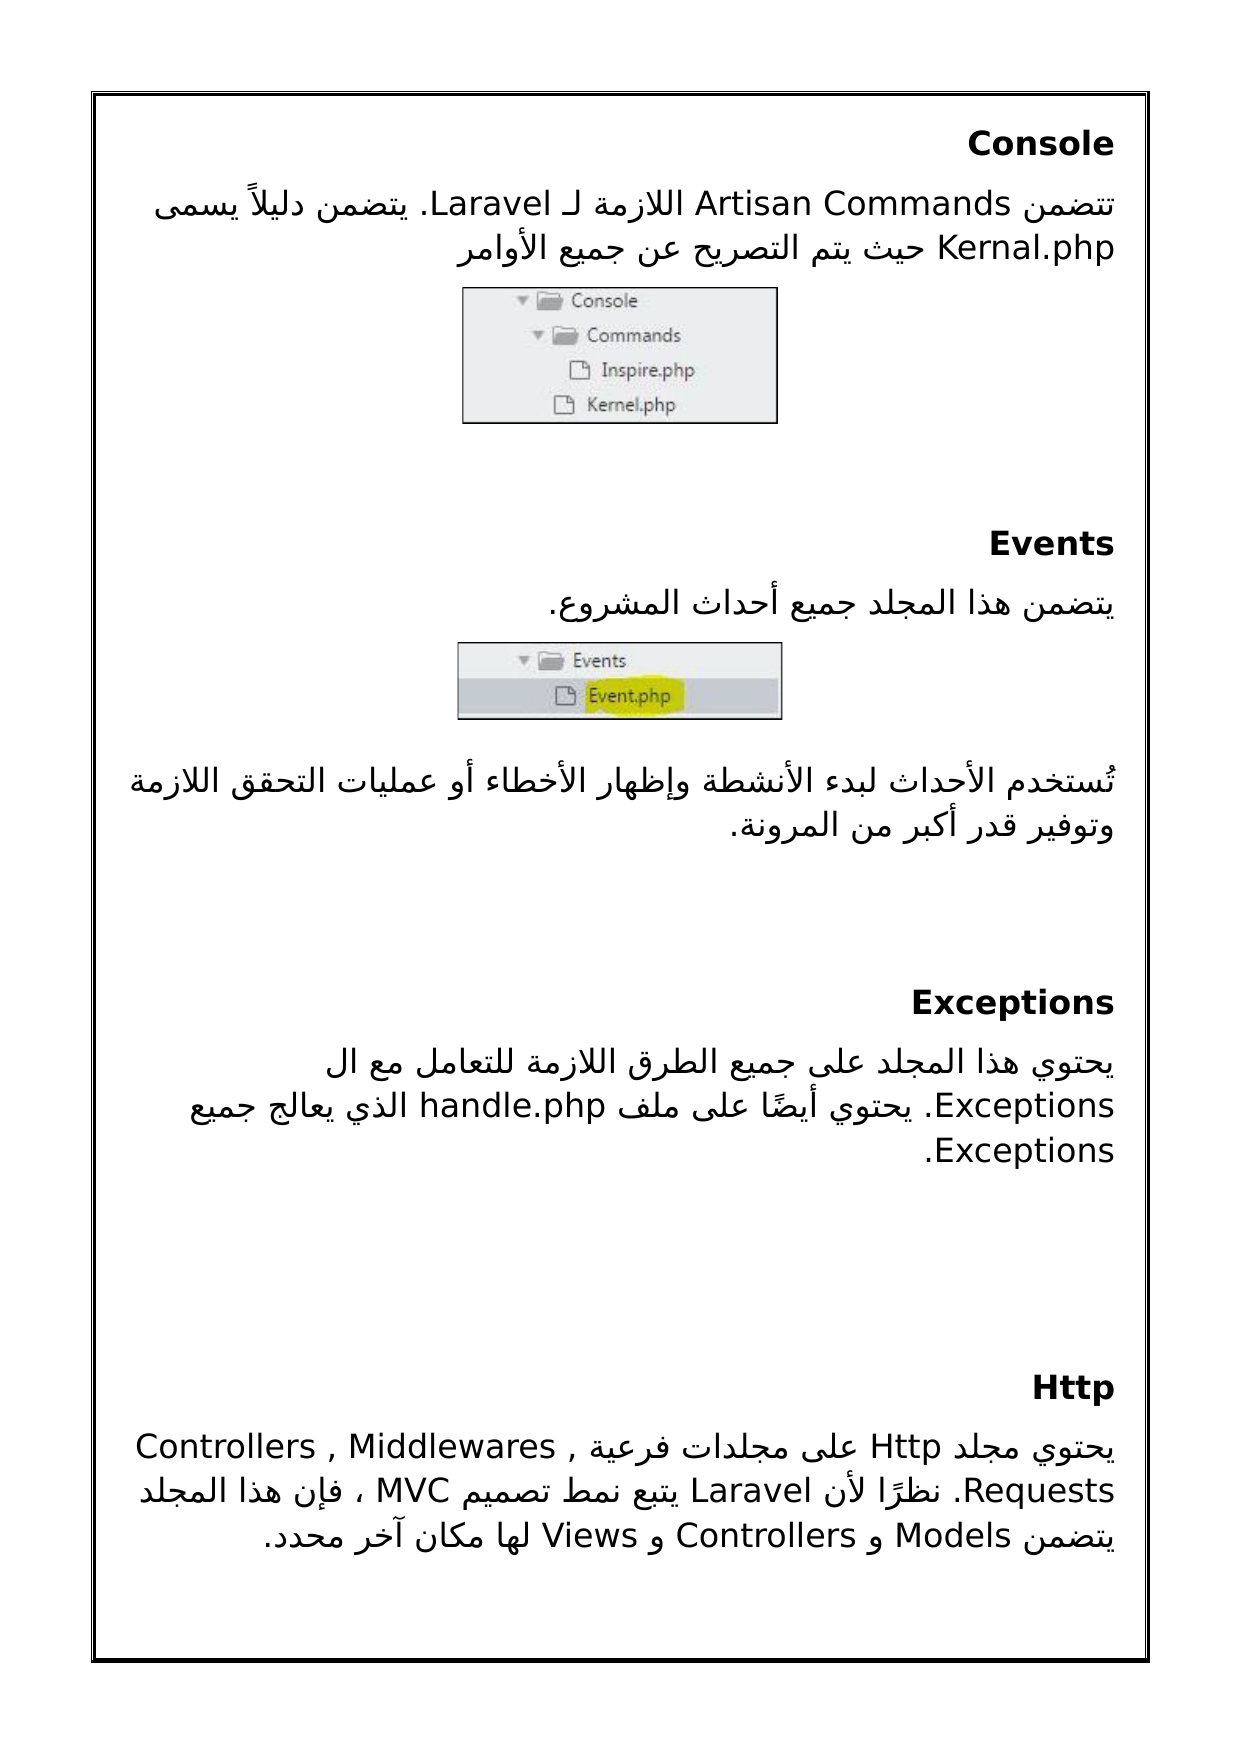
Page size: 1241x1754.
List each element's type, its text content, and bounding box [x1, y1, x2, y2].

text Events [125, 524, 1115, 563]
text Console [125, 125, 1115, 164]
text Exceptions [125, 983, 1115, 1022]
text يتضمن هذا المجلد جميع أحداث المشروع. [125, 584, 1115, 622]
text Http [125, 1368, 1115, 1407]
text يحتوي هذا المجلد على جميع الطرق اللازمة للتعامل مع ال Exceptions. يحتوي أيضًا على ملف handle.php الذي يعالج جميع Exceptions. [125, 1042, 1115, 1170]
text يحتوي مجلد Http على مجلدات فرعية Controllers , Middlewares , Requests. نظرًا لأن Laravel يتبع نمط تصميم MVC ، فإن هذا المجلد يتضمن Models و Controllers و Views لها مكان آخر محدد. [125, 1427, 1115, 1555]
picture [462, 287, 778, 424]
text تُستخدم الأحداث لبدء الأنشطة وإظهار الأخطاء أو عمليات التحقق اللازمة وتوفير قدر أكبر من المرونة. [125, 761, 1115, 844]
picture [457, 642, 783, 720]
text تتضمن Artisan Commands اللازمة لـ Laravel. يتضمن دليلاً يسمى Kernal.php حيث يتم التصريح عن جميع الأوامر [125, 184, 1115, 267]
